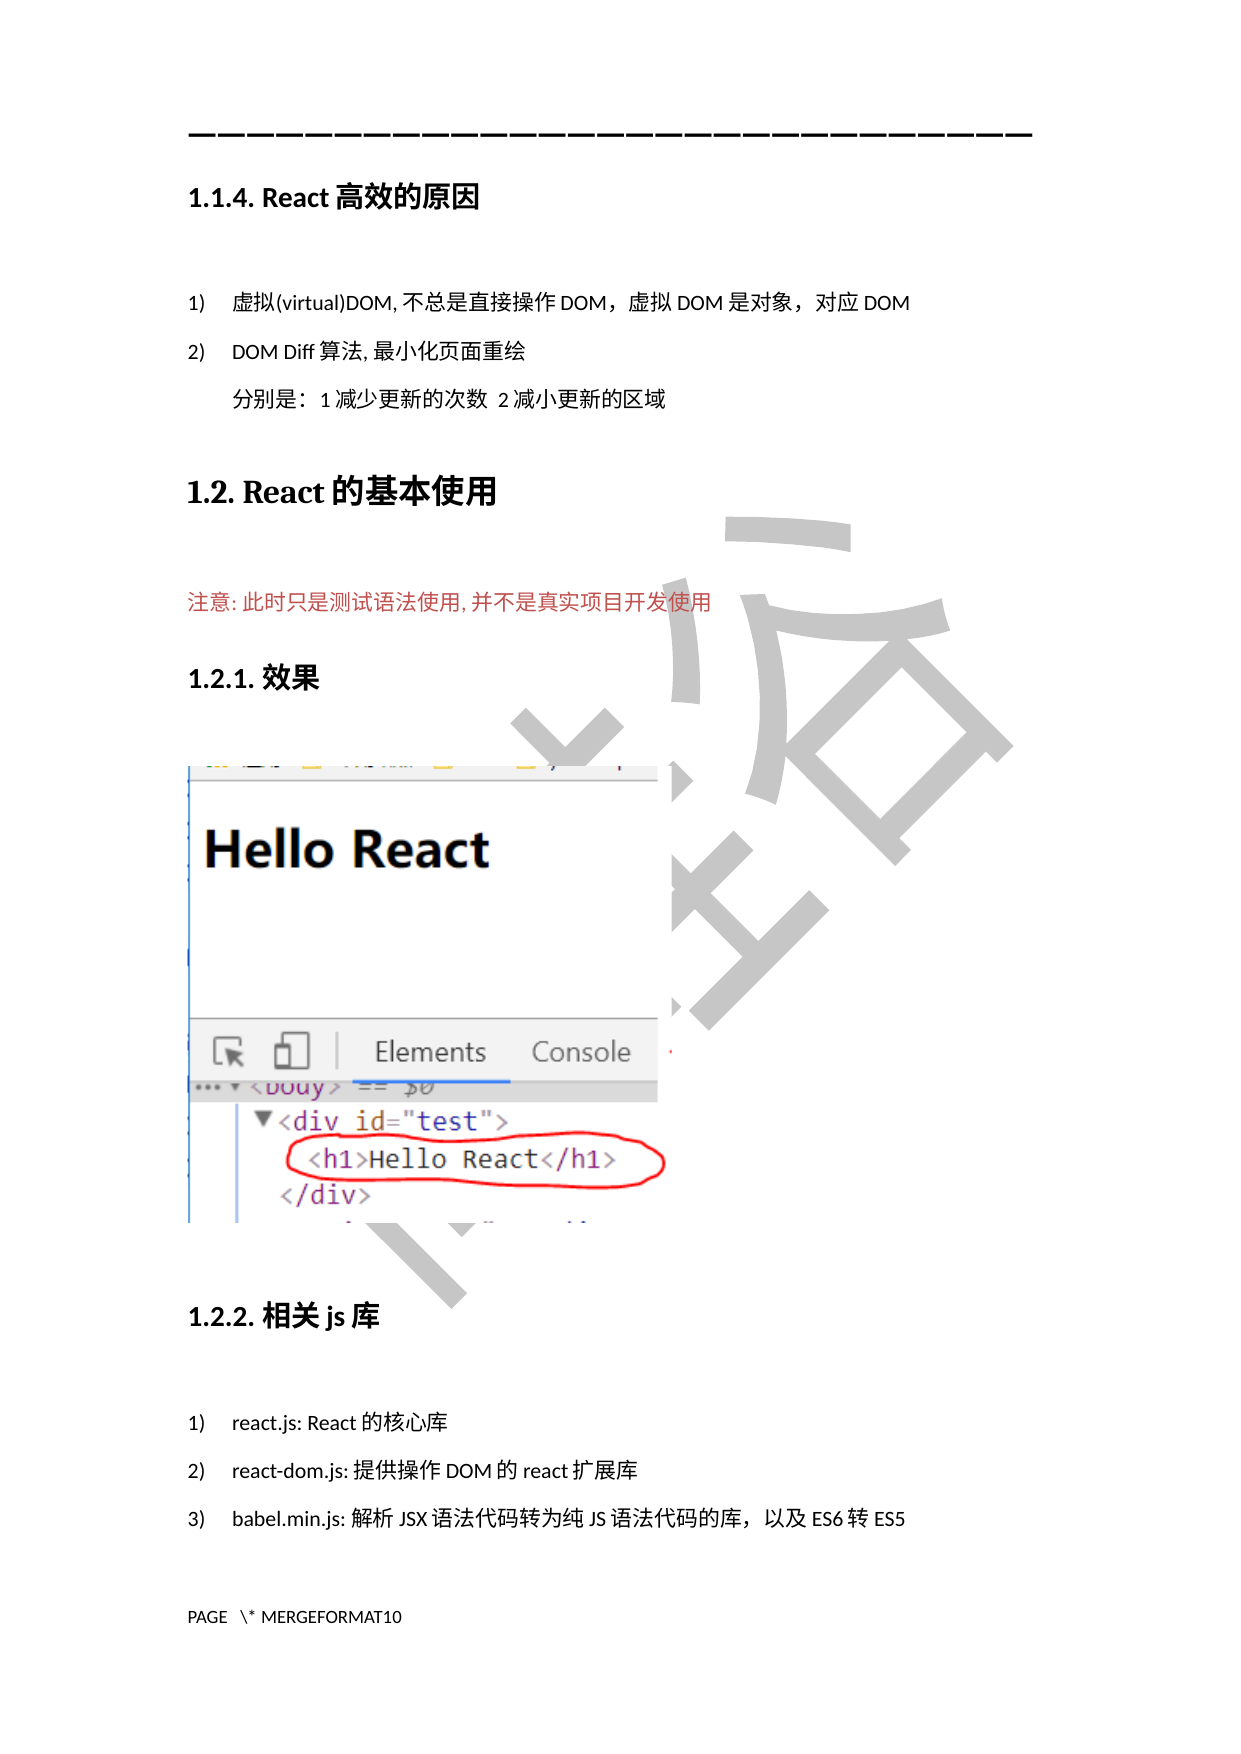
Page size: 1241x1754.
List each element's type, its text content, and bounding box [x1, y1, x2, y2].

list react.js: React的核心库 [187, 1404, 1053, 1437]
picture [187, 766, 672, 1223]
list 虚拟(virtual)DOM, 不总是直接操作DOM，虚拟DOM是对象，对应DOM [187, 285, 1053, 317]
subtitle React高效的原因 [187, 162, 1053, 227]
subtitle React的基本使用 [187, 457, 1053, 522]
text 分别是：1减少更新的次数 2减小更新的区域 [232, 382, 1053, 414]
subtitle 相关js库 [187, 1281, 1053, 1346]
list DOM Diff算法, 最小化页面重绘 [187, 333, 1053, 366]
subtitle 效果 [187, 644, 1053, 709]
list babel.min.js: 解析JSX语法代码转为纯JS语法代码的库，以及ES6转ES5 [187, 1501, 1053, 1533]
list react-dom.js: 提供操作DOM的react扩展库 [187, 1452, 1053, 1485]
text 注意: 此时只是测试语法使用, 并不是真实项目开发使用 [187, 584, 1053, 617]
